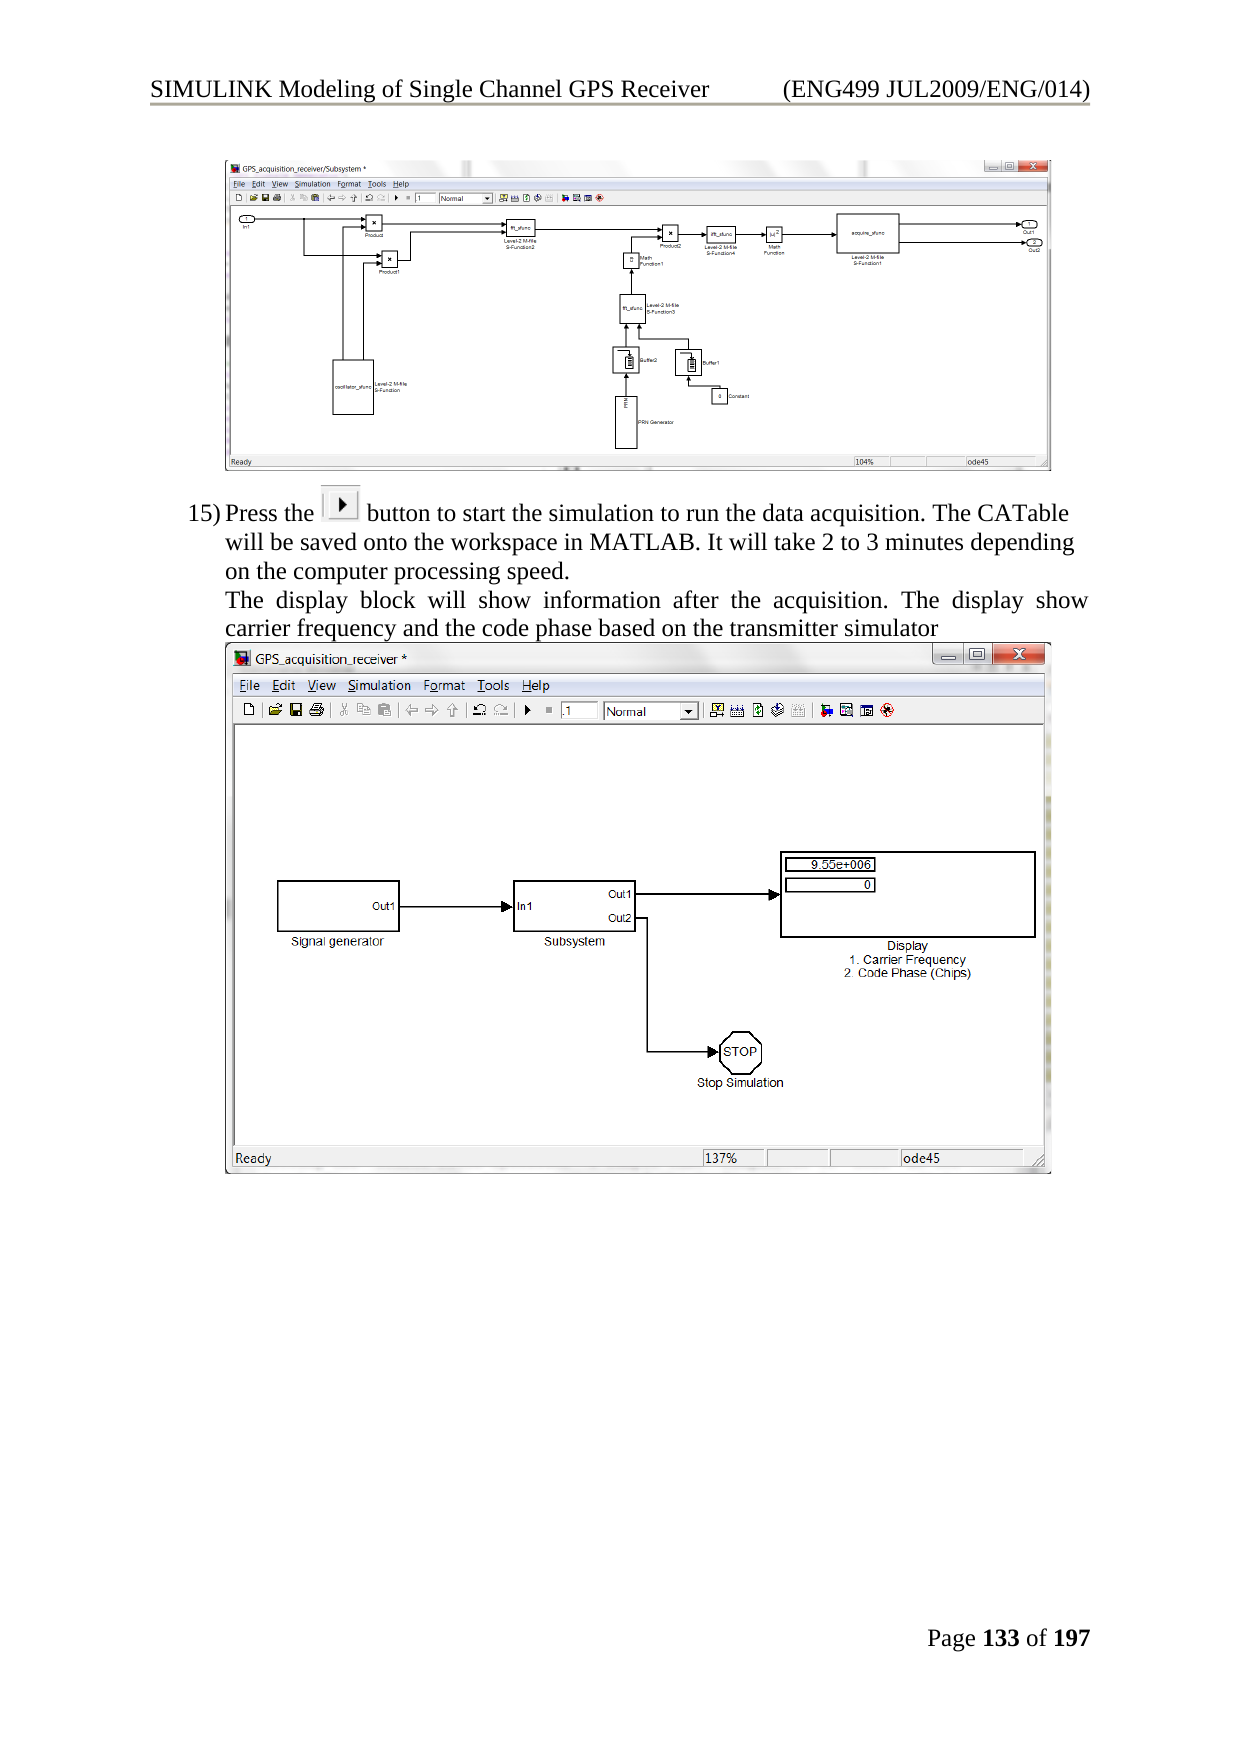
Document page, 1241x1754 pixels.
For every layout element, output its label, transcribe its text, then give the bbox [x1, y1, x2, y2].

picture [225, 642, 1052, 1174]
picture [225, 160, 1052, 471]
text The display block will show information after the acquisition. The display show carrier frequency and the code phase based on the transmitter simulator [225, 585, 1090, 642]
picture [320, 485, 361, 522]
list Press the button to start the simulation to run the data acquisition. The CATable will be saved onto the workspace in MATLAB. It will take 2 to 3 minutes depending on the computer processing speed. [187, 485, 1090, 585]
